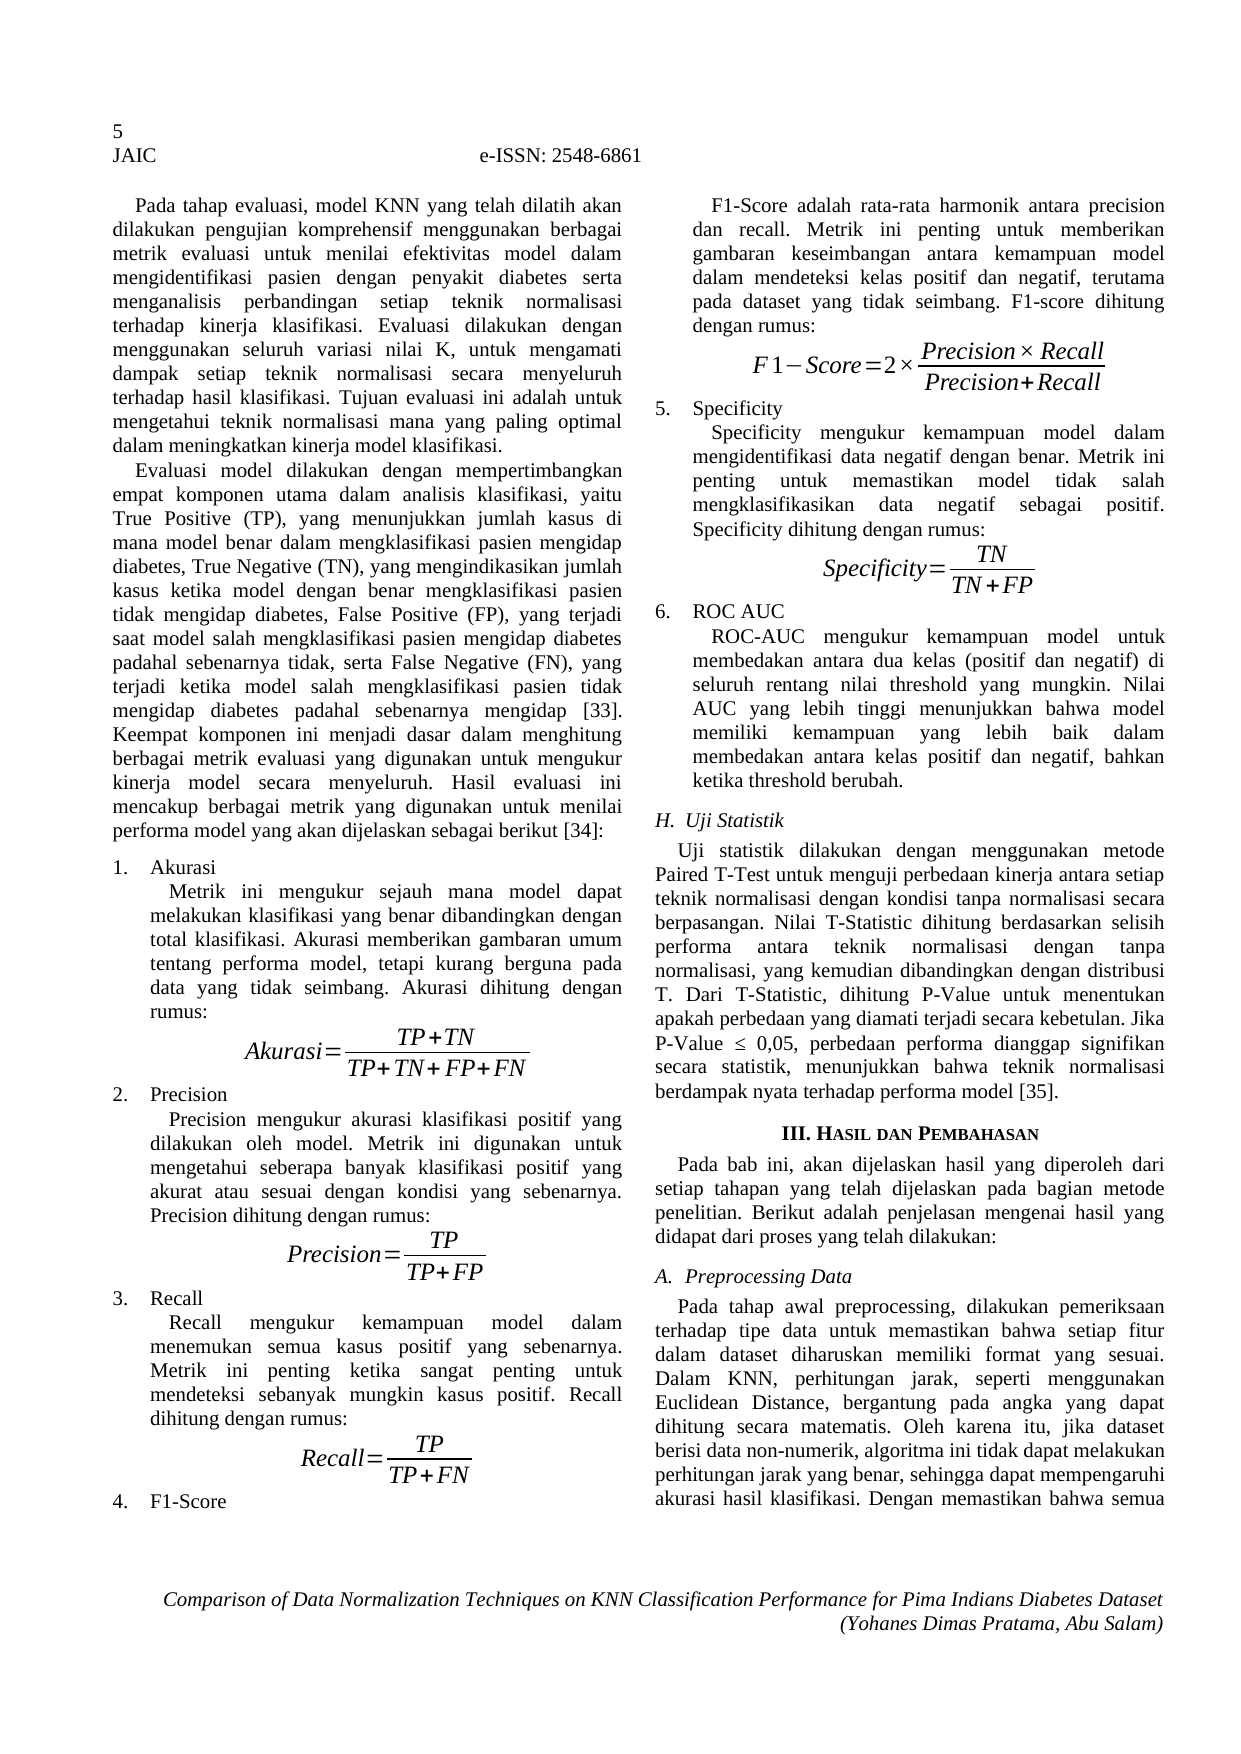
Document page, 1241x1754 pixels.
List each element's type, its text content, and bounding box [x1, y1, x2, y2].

text Evaluasi model dilakukan dengan mempertimbangkan empat komponen utama dalam analisis klasifikasi, yaitu True Positive (TP), yang menunjukkan jumlah kasus di mana model benar dalam mengklasifikasi pasien mengidap diabetes, True Negative (TN), yang mengindikasikan jumlah kasus ketika model dengan benar mengklasifikasi pasien tidak mengidap diabetes, False Positive (FP), yang terjadi saat model salah mengklasifikasi pasien mengidap diabetes padahal sebenarnya tidak, serta False Negative (FN), yang terjadi ketika model salah mengklasifikasi pasien tidak mengidap diabetes padahal sebenarnya mengidap . Keempat komponen ini menjadi dasar dalam menghitung berbagai metrik evaluasi yang digunakan untuk mengukur kinerja model secara menyeluruh. Hasil evaluasi ini mencakup berbagai metrik yang digunakan untuk menilai performa model yang akan dijelaskan sebagai berikut : [112, 457, 623, 842]
list ROC-AUC mengukur kemampuan model untuk membedakan antara dua kelas (positif dan negatif) di seluruh rentang nilai threshold yang mungkin. Nilai AUC yang lebih tinggi menunjukkan bahwa model memiliki kemampuan yang lebih baik dalam membedakan antara kelas positif dan negatif, bahkan ketika threshold berubah. [692, 623, 1165, 792]
list Metrik ini mengukur sejauh mana model dapat melakukan klasifikasi yang benar dibandingkan dengan total klasifikasi. Akurasi memberikan gambaran umum tentang performa model, tetapi kurang berguna pada data yang tidak seimbang. Akurasi dihitung dengan rumus: [150, 879, 623, 1023]
list Recall mengukur kemampuan model dalam menemukan semua kasus positif yang sebenarnya. Metrik ini penting ketika sangat penting untuk mendeteksi sebanyak mungkin kasus positif. Recall dihitung dengan rumus: [150, 1310, 623, 1430]
list Precision [112, 1082, 623, 1106]
text Uji statistik dilakukan dengan menggunakan metode Paired T-Test untuk menguji perbedaan kinerja antara setiap teknik normalisasi dengan kondisi tanpa normalisasi secara berpasangan. Nilai T-Statistic dihitung berdasarkan selisih performa antara teknik normalisasi dengan tanpa normalisasi, yang kemudian dibandingkan dengan distribusi T. Dari T-Statistic, dihitung P-Value untuk menentukan apakah perbedaan yang diamati terjadi secara kebetulan. Jika P-Value ≤ 0,05, perbedaan performa dianggap signifikan secara statistik, menunjukkan bahwa teknik normalisasi berdampak nyata terhadap performa model . [655, 838, 1165, 1103]
list Recall [112, 1286, 623, 1310]
list Precision mengukur akurasi klasifikasi positif yang dilakukan oleh model. Metrik ini digunakan untuk mengetahui seberapa banyak klasifikasi positif yang akurat atau sesuai dengan kondisi yang sebenarnya. Precision dihitung dengan rumus: [150, 1106, 623, 1227]
list Specificity mengukur kemampuan model dalam mengidentifikasi data negatif dengan benar. Metrik ini penting untuk memastikan model tidak salah mengklasifikasikan data negatif sebagai positif. Specificity dihitung dengan rumus: [692, 420, 1165, 541]
list F1-Score [112, 1489, 623, 1513]
list F1-Score adalah rata-rata harmonik antara precision dan recall. Metrik ini penting untuk memberikan gambaran keseimbangan antara kemampuan model dalam mendeteksi kelas positif dan negatif, terutama pada dataset yang tidak seimbang. F1-score dihitung dengan rumus: [692, 193, 1165, 337]
text Pada tahap evaluasi, model KNN yang telah dilatih akan dilakukan pengujian komprehensif menggunakan berbagai metrik evaluasi untuk menilai efektivitas model dalam mengidentifikasi pasien dengan penyakit diabetes serta menganalisis perbandingan setiap teknik normalisasi terhadap kinerja klasifikasi. Evaluasi dilakukan dengan menggunakan seluruh variasi nilai K, untuk mengamati dampak setiap teknik normalisasi secara menyeluruh terhadap hasil klasifikasi. Tujuan evaluasi ini adalah untuk mengetahui teknik normalisasi mana yang paling optimal dalam meningkatkan kinerja model klasifikasi. [112, 193, 623, 457]
text Pada bab ini, akan dijelaskan hasil yang diperoleh dari setiap tahapan yang telah dijelaskan pada bagian metode penelitian. Berikut adalah penjelasan mengenai hasil yang didapat dari proses yang telah dilakukan: [655, 1152, 1165, 1248]
list Akurasi [112, 855, 623, 879]
list Preprocessing Data [655, 1263, 1165, 1288]
text III. Hasil dan Pembahasan [655, 1121, 1165, 1145]
list ROC AUC [655, 599, 1165, 623]
list Uji Statistik [655, 808, 1165, 832]
list Specificity [655, 396, 1165, 420]
